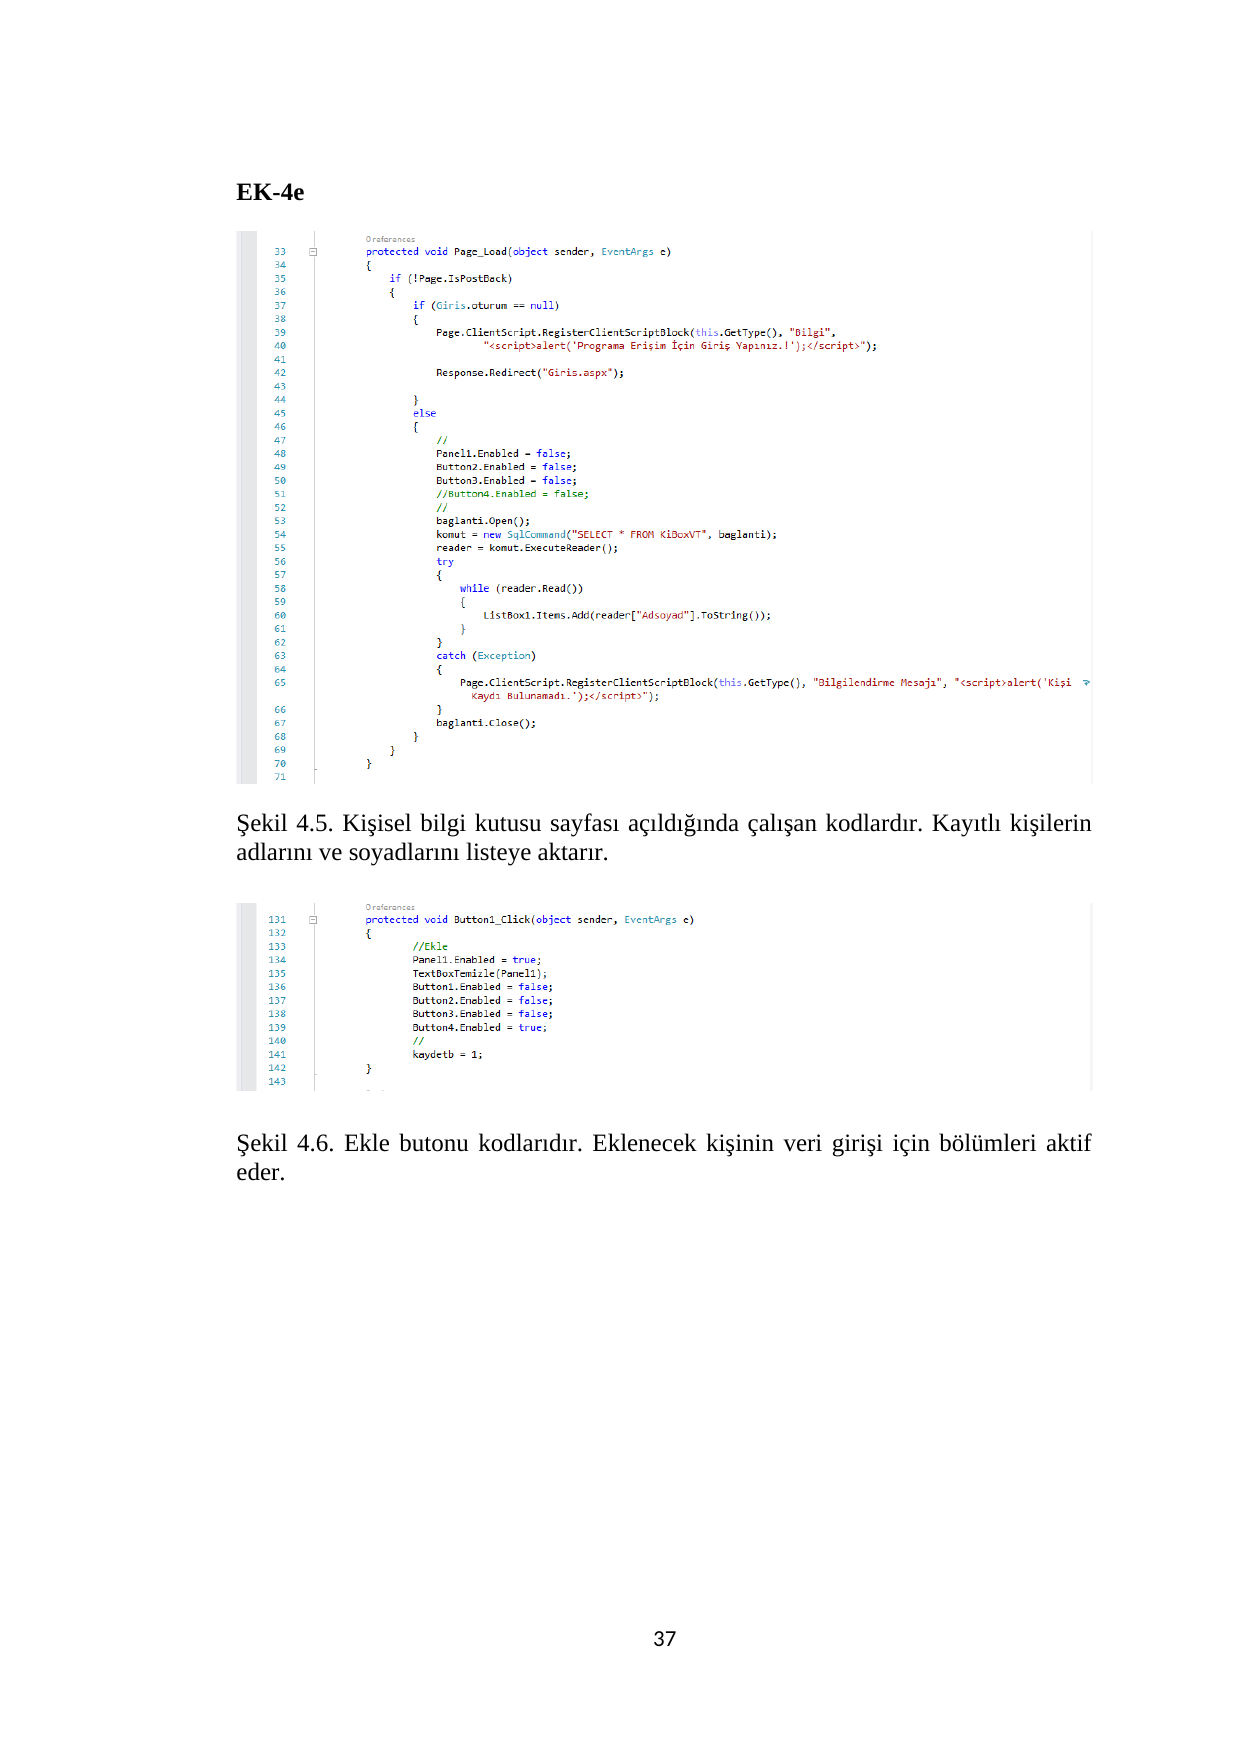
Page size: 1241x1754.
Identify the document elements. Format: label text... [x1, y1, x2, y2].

text EK-4e [236, 177, 1092, 206]
text Şekil 4.6. Ekle butonu kodlarıdır. Eklenecek kişinin veri girişi için bölümleri aktif eder. [236, 1128, 1092, 1185]
text Şekil 4.5. Kişisel bilgi kutusu sayfası açıldığında çalışan kodlardır. Kayıtlı kişilerin adlarını ve soyadlarını listeye aktarır. [236, 808, 1092, 866]
